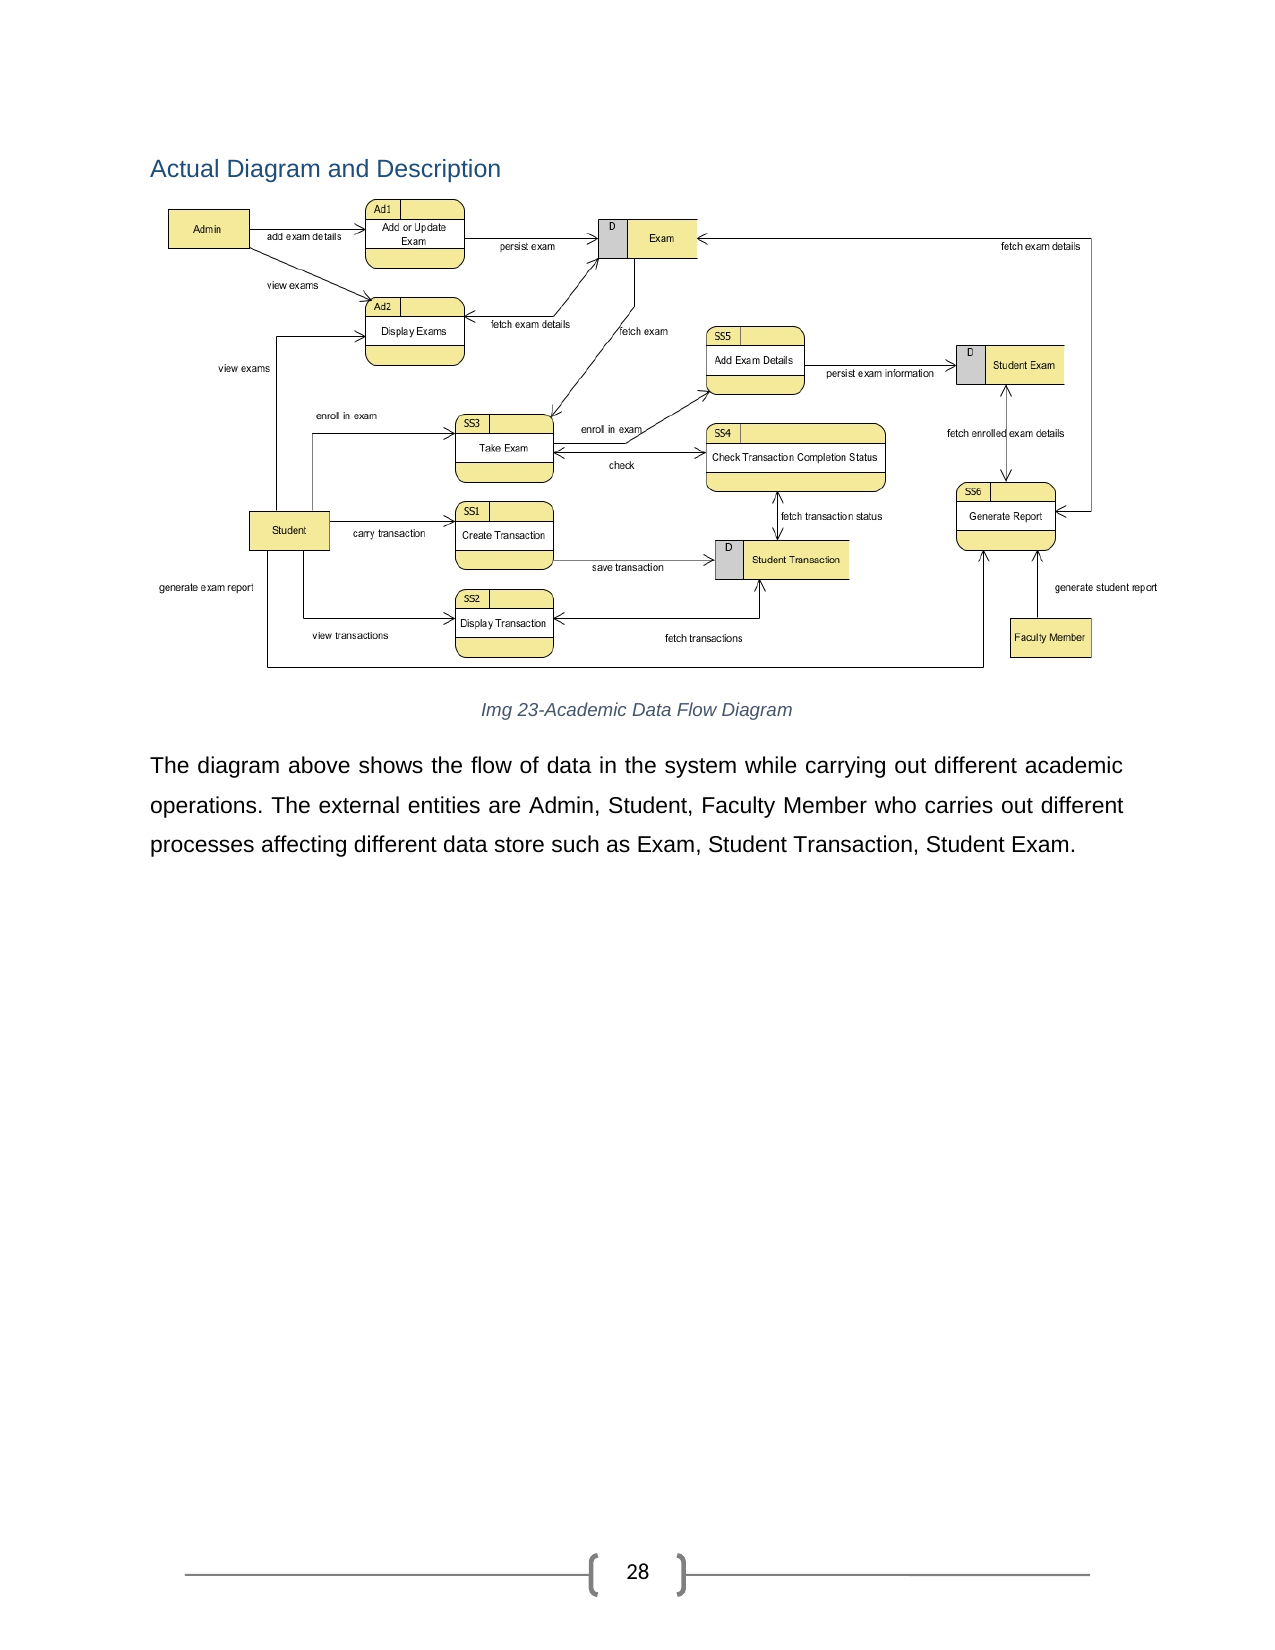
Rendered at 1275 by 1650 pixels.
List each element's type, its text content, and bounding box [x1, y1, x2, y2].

picture [150, 197, 1169, 670]
text The diagram above shows the flow of data in the system while carrying out different academic operations. The external entities are Admin, Student, Faculty Member who carries out different processes affecting different data store such as Exam, Student Transaction, Student Exam. [150, 752, 1125, 857]
text Actual Diagram and Description [150, 154, 1125, 183]
